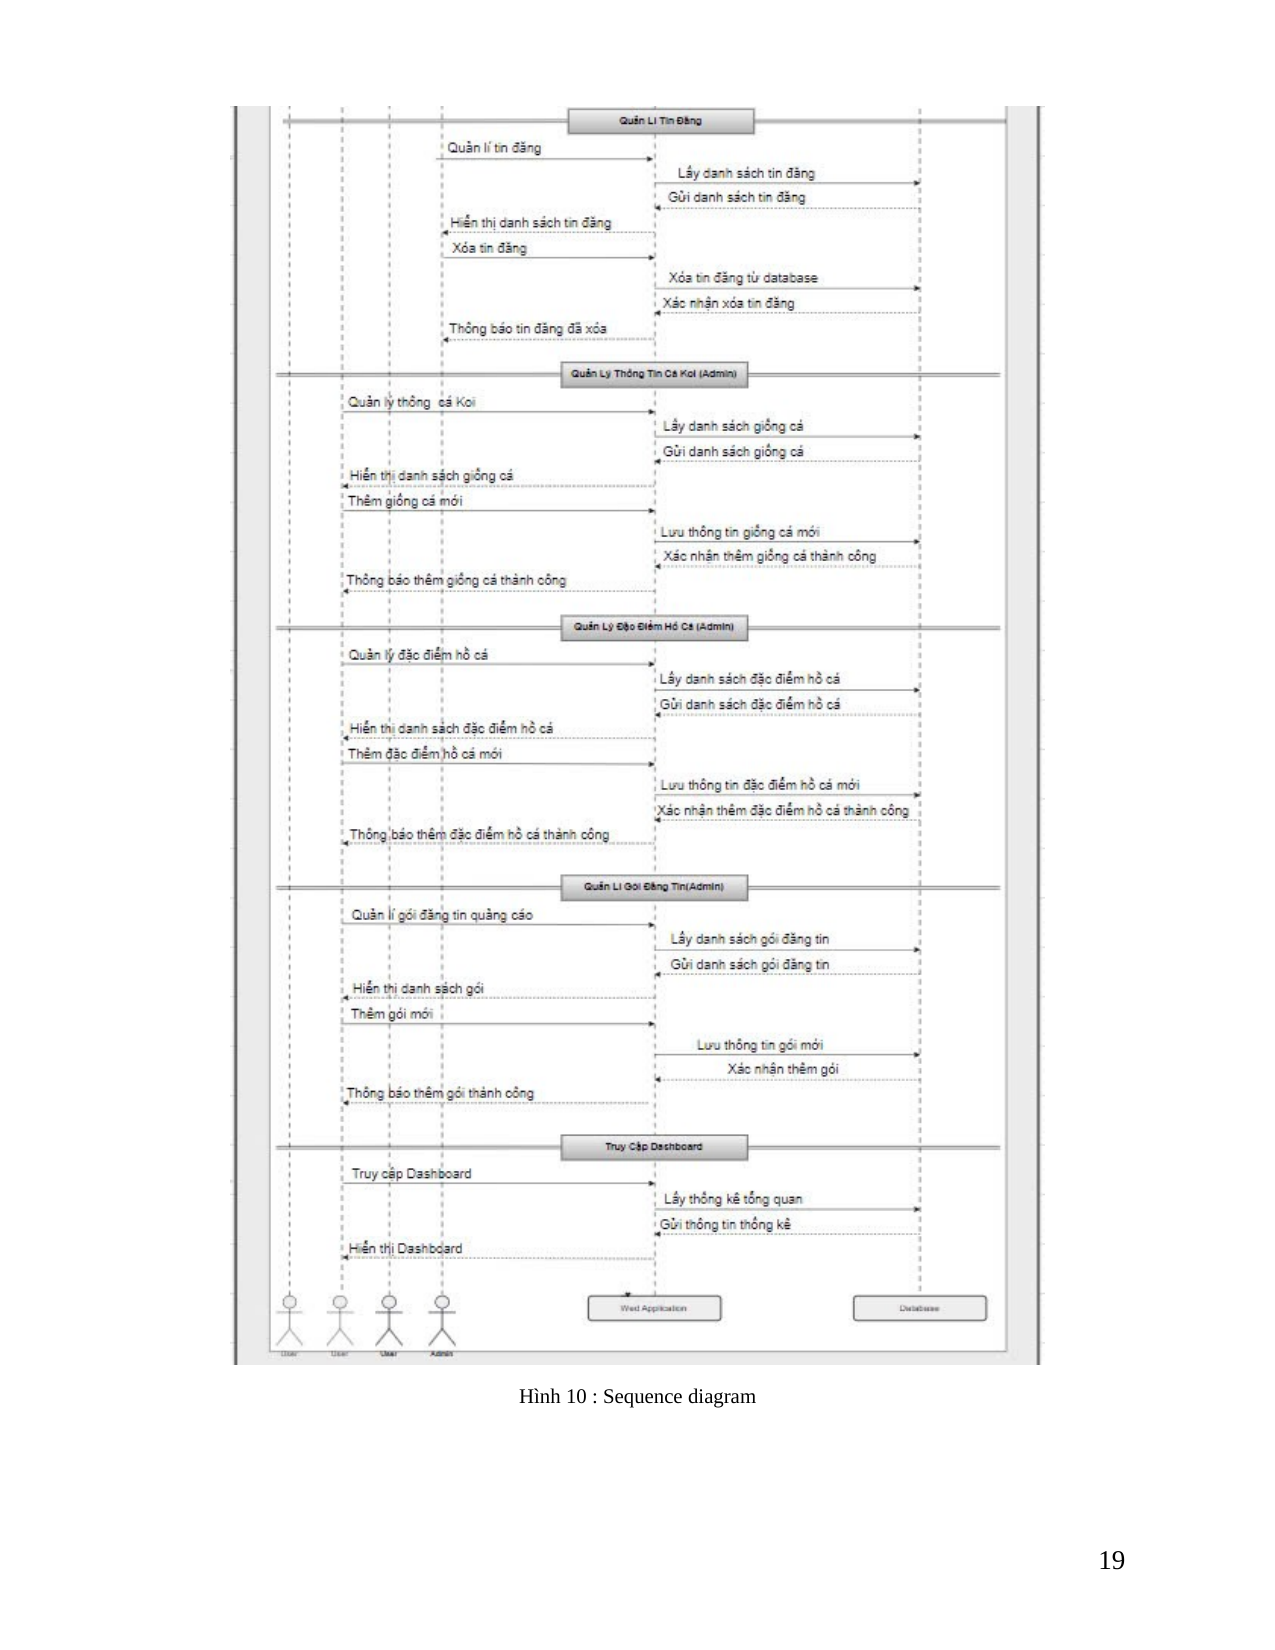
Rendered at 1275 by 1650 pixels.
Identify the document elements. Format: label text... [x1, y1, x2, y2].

picture [230, 106, 1045, 1365]
text Hình 10 : Sequence diagram [150, 1384, 1125, 1408]
